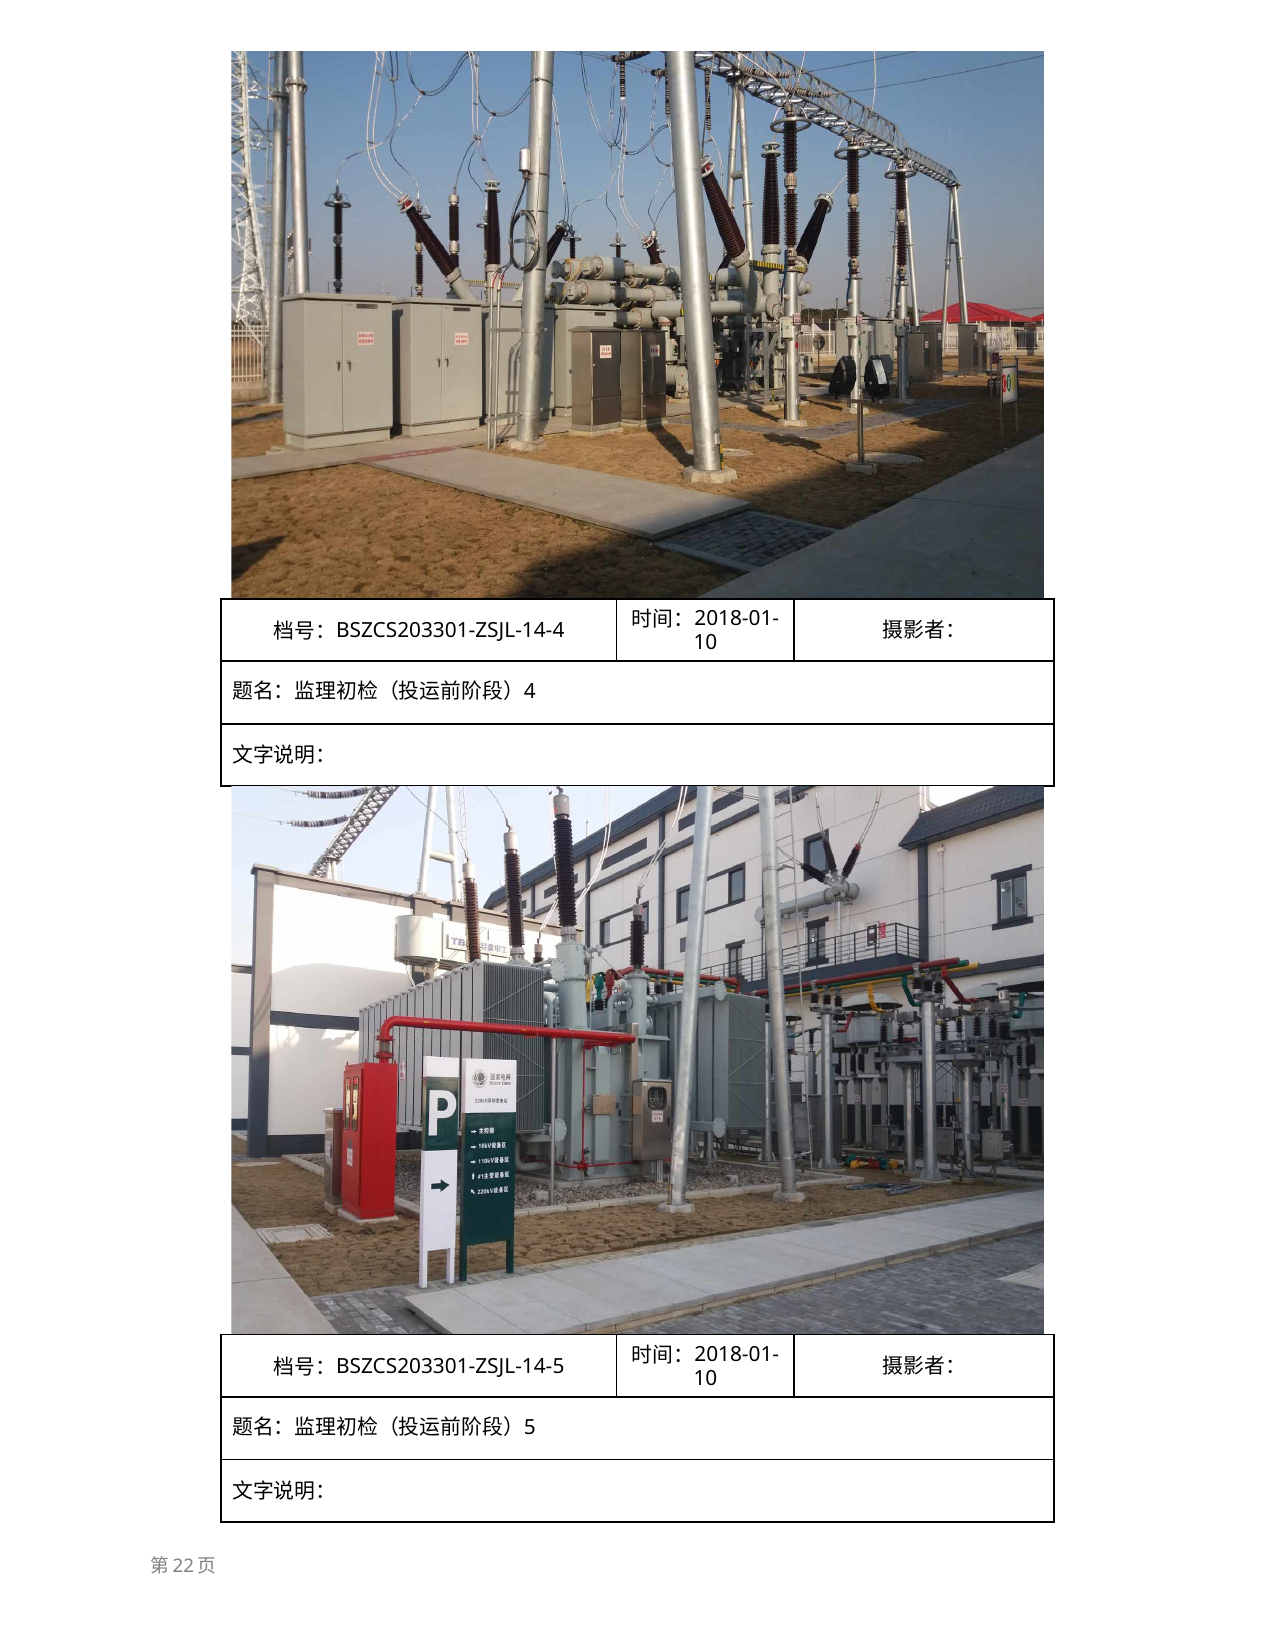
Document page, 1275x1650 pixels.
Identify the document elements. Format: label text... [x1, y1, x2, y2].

picture [231, 792, 1044, 1340]
table_header 时间：2018-01-10 [617, 606, 793, 666]
table_header 档号：BSZCS203301-ZSJL-14-5 [222, 1341, 616, 1402]
table_header 时间：2018-01-10 [617, 1341, 793, 1402]
table_header 档号：BSZCS203301-ZSJL-14-4 [222, 606, 616, 666]
table_cell 题名：监理初检（投运前阶段）4 [222, 668, 1053, 729]
table_cell 题名：监理初检（投运前阶段）5 [222, 1404, 1053, 1465]
picture [231, 57, 1044, 604]
table_cell 文字说明： [222, 1466, 1053, 1527]
table_header 摄影者： [795, 1341, 1053, 1402]
table_header 摄影者： [795, 606, 1053, 666]
table_cell 文字说明： [222, 731, 1053, 791]
